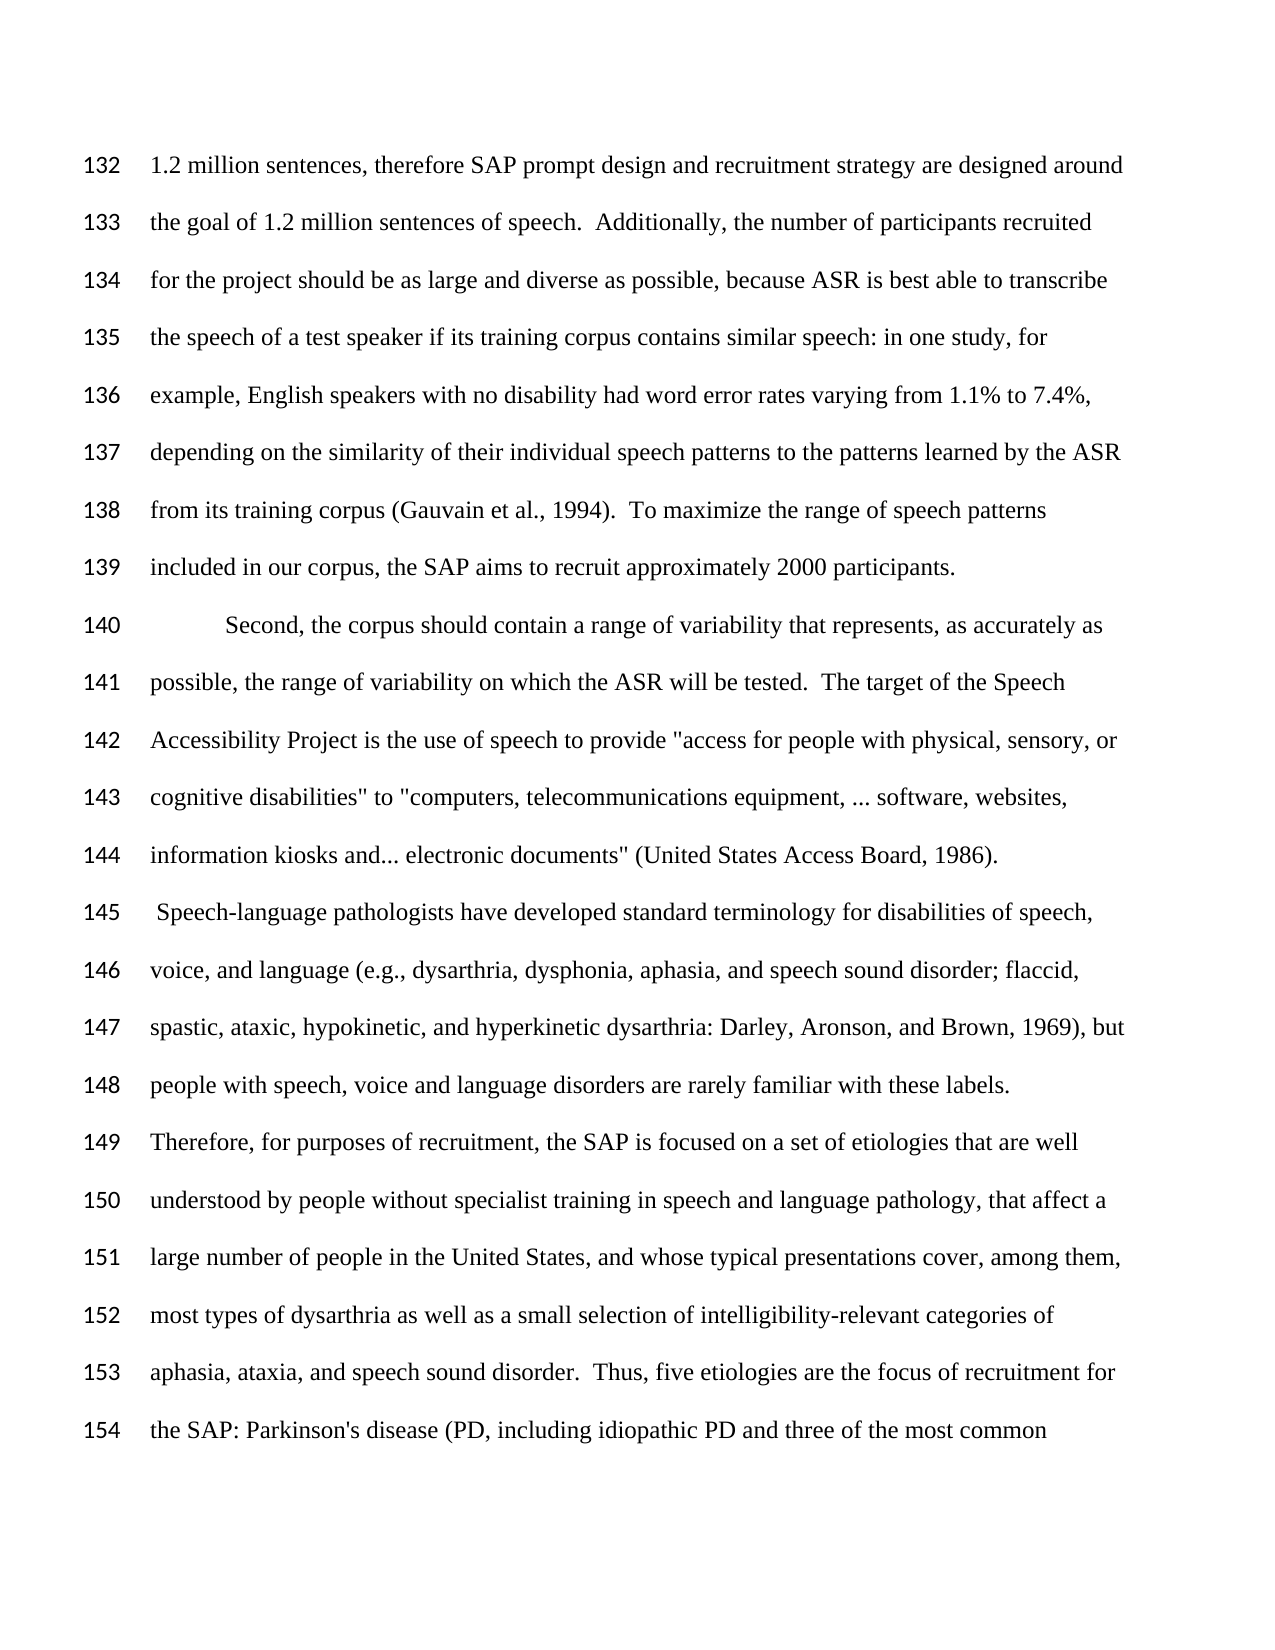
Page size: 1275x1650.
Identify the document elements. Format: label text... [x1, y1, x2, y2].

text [150, 897, 1125, 1444]
text Second, the corpus should contain a range of variability that represents, as accurately as possible, the range of variability on which the ASR will be tested. The target of the Speech Accessibility Project is the use of speech to provide "access for people with physical, sensory, or cognitive disabilities" to "computers, telecommunications equipment, ... software, websites, information kiosks and... electronic documents" (United States Access Board, 1986). [150, 610, 1125, 869]
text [150, 150, 1125, 581]
